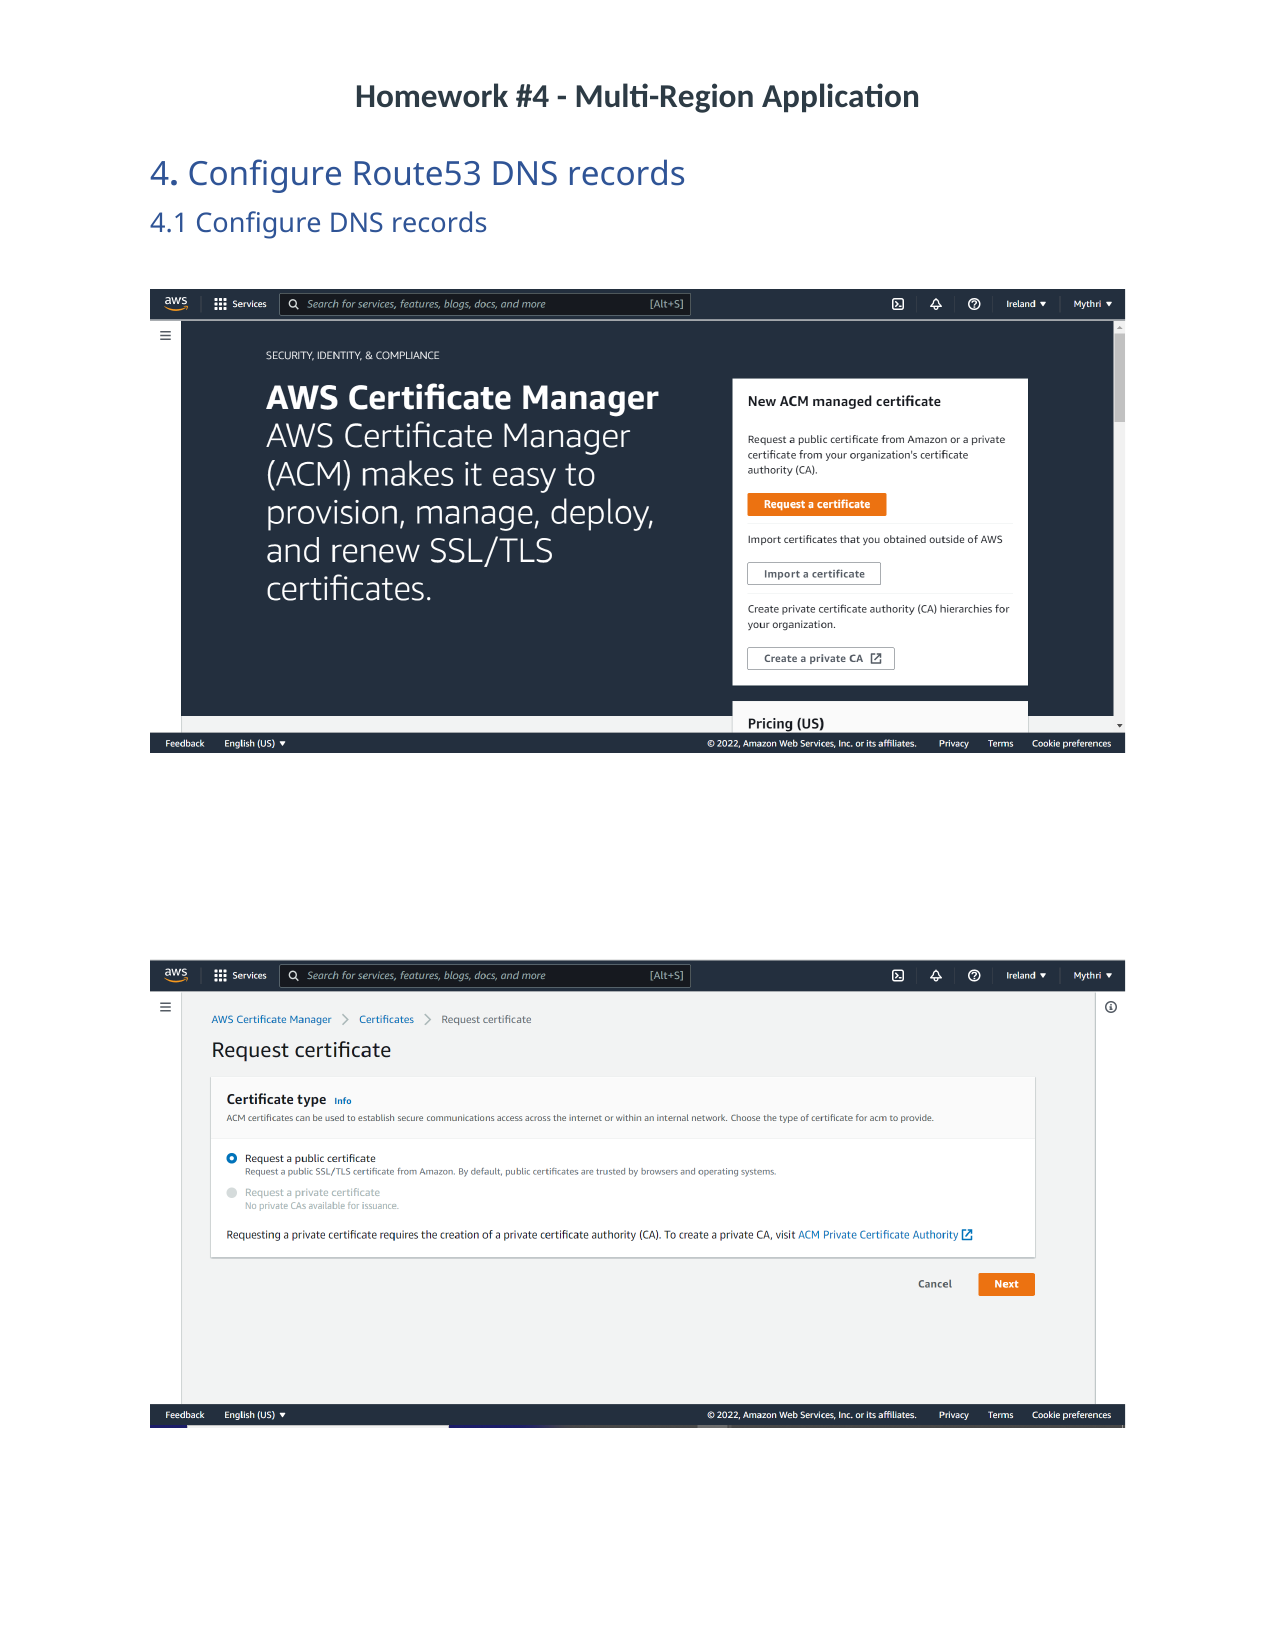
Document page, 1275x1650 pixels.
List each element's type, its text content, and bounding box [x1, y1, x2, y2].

subtitle 4.1 Configure DNS records [150, 203, 1125, 240]
picture [150, 289, 1125, 753]
subtitle 4. Configure Route53 DNS records [150, 150, 1125, 195]
picture [150, 958, 1125, 1428]
